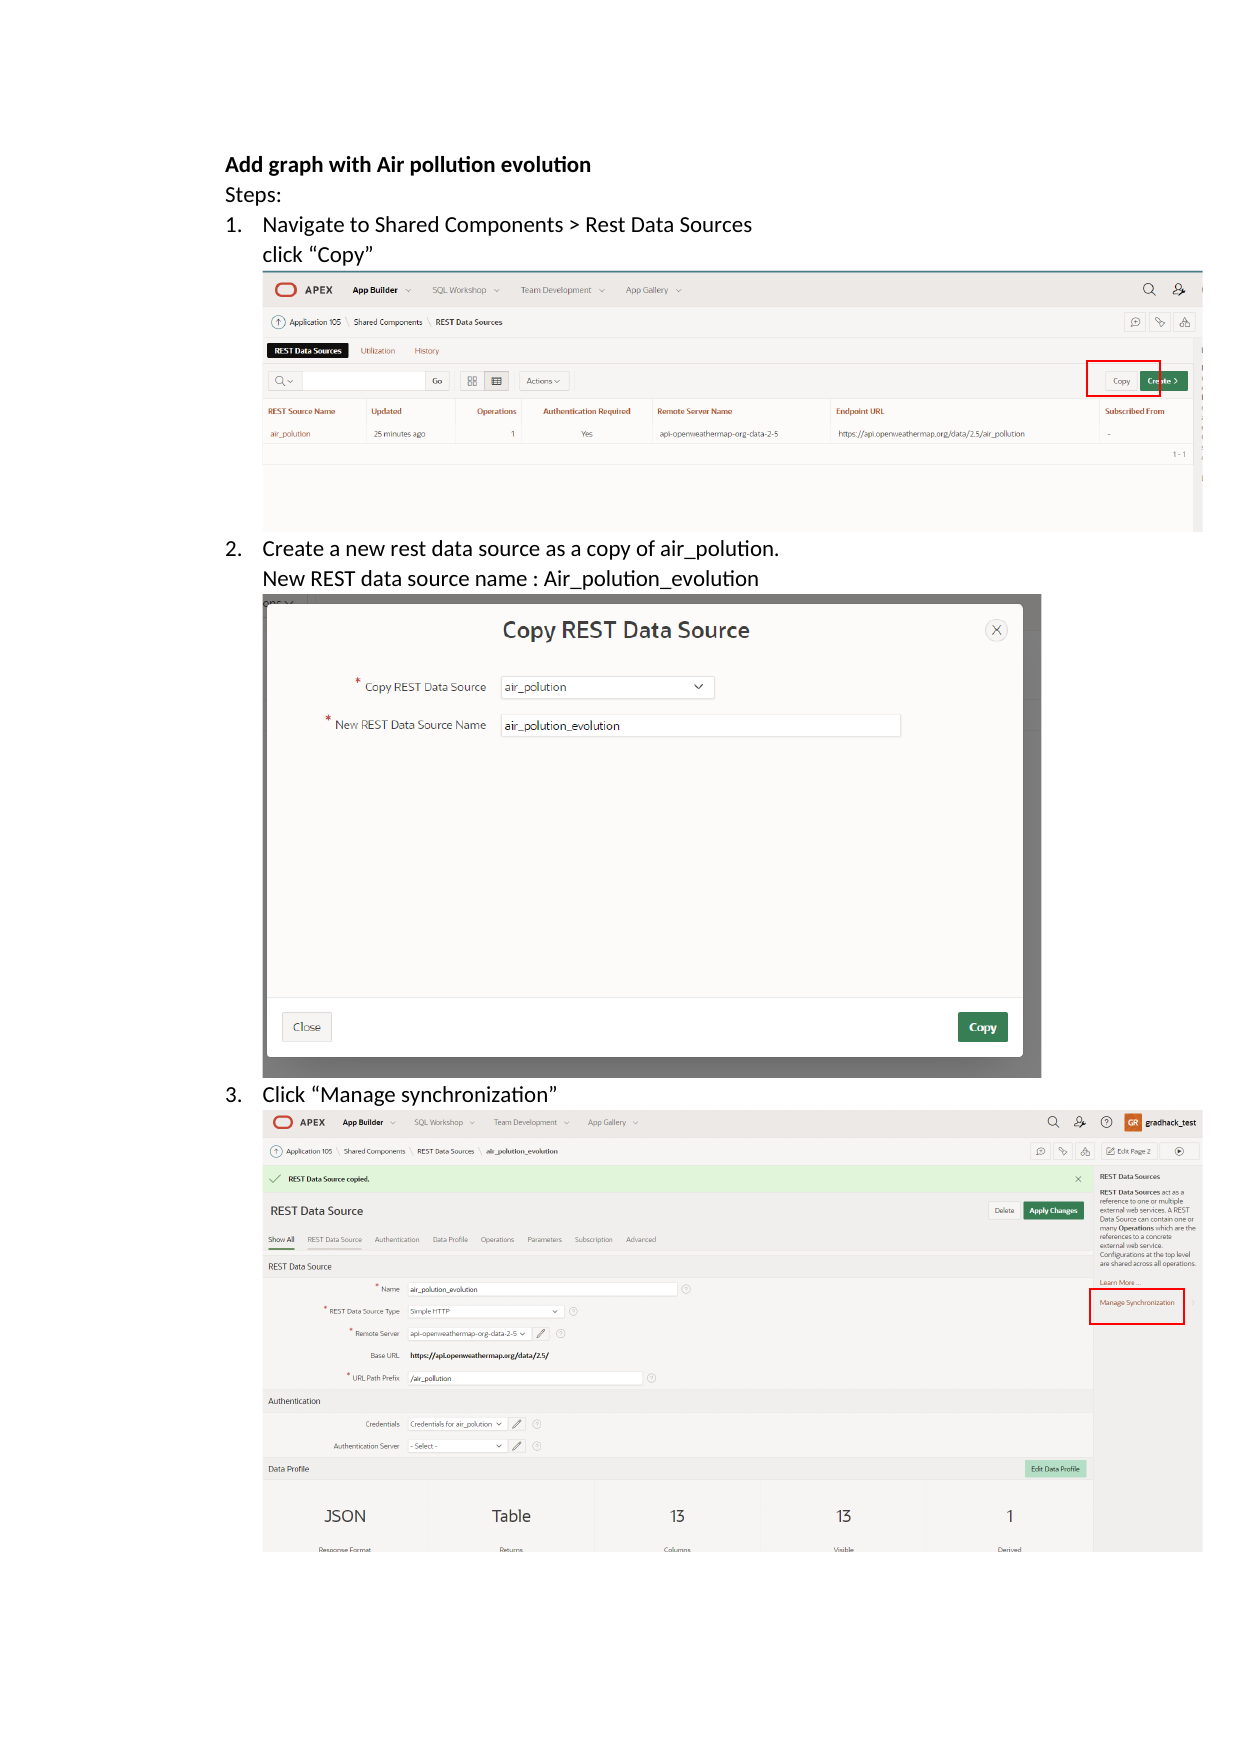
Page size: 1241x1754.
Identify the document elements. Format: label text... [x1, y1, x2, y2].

list Add graph with Air pollution evolution [225, 150, 1090, 178]
list Steps: [225, 180, 1090, 208]
picture [262, 270, 1203, 532]
picture [262, 594, 1042, 1078]
picture [262, 1110, 1203, 1552]
